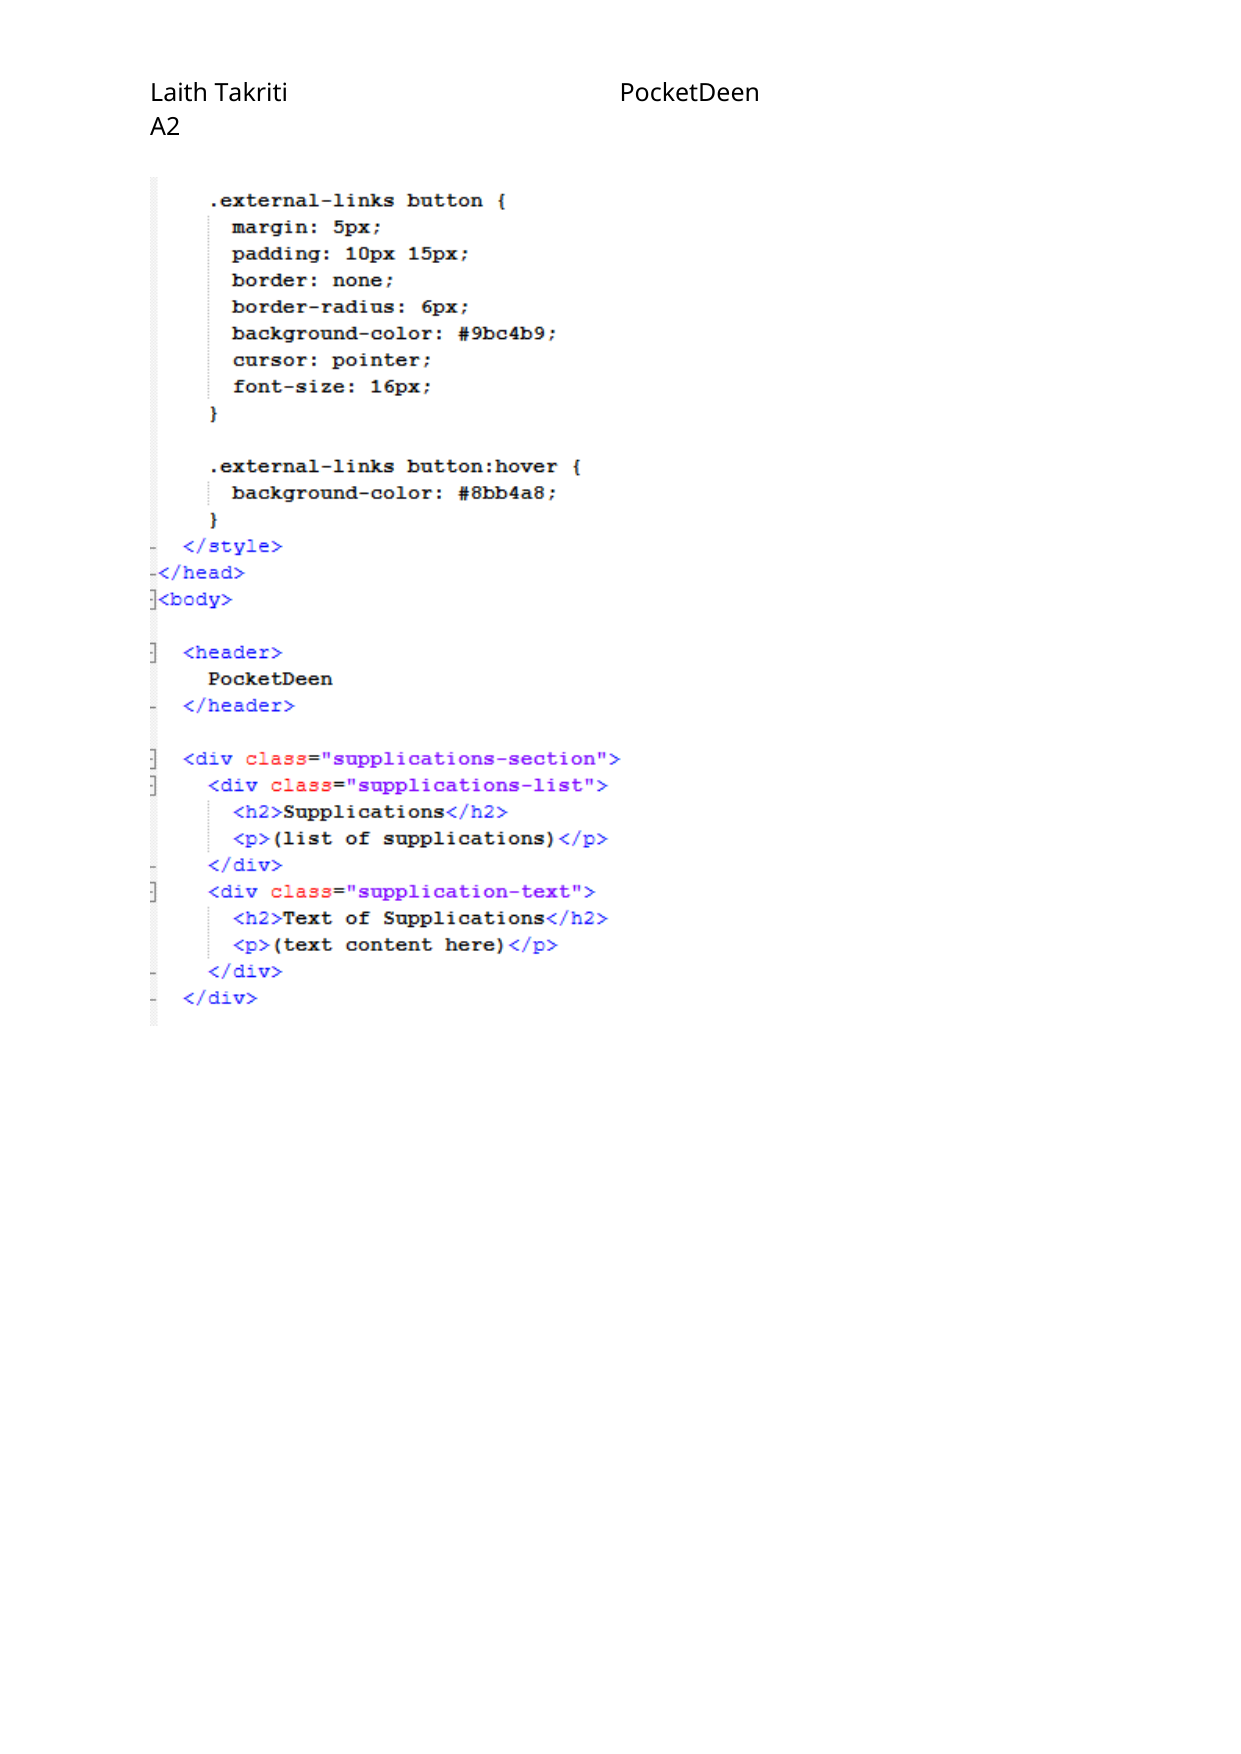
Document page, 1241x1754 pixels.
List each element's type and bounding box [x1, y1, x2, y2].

picture [150, 177, 757, 1026]
